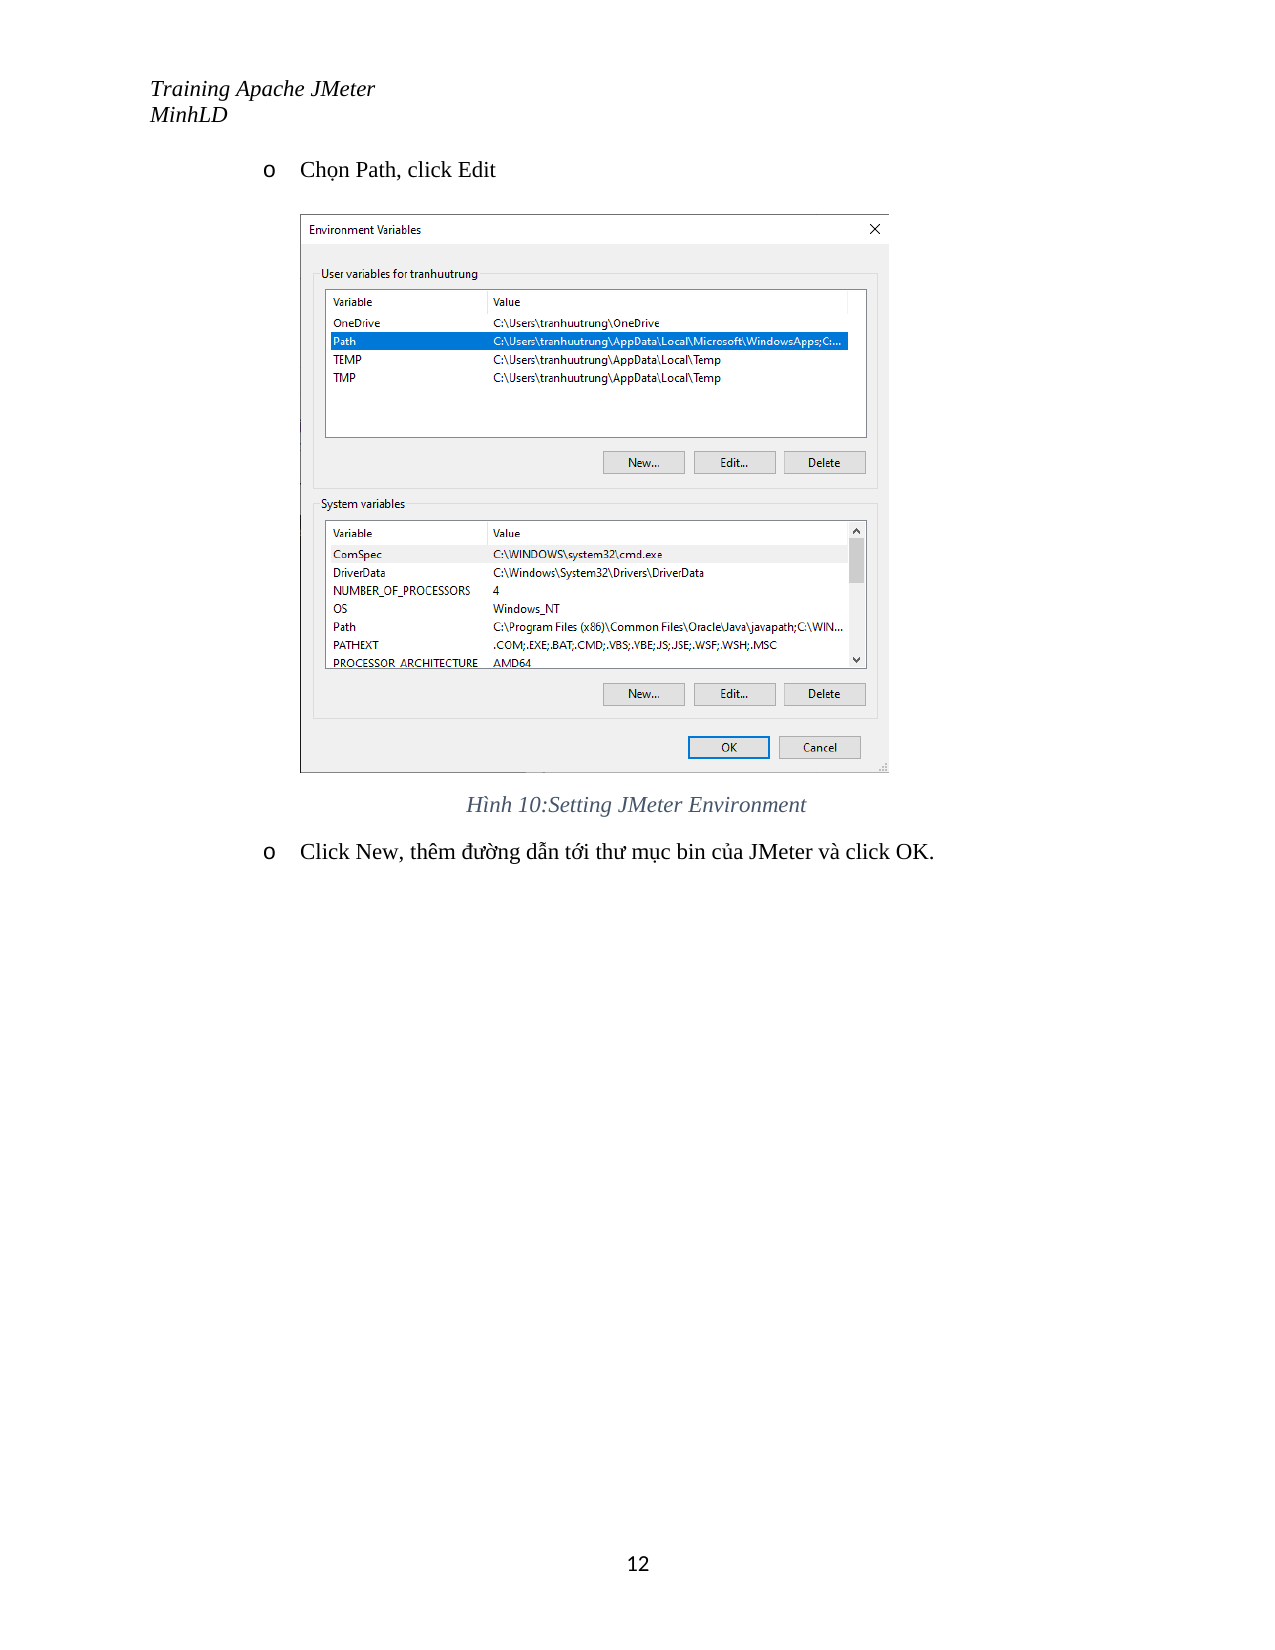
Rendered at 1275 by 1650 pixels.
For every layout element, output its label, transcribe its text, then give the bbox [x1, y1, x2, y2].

list Click New, thêm đường dẫn tới thư mục bin của JMeter và click OK. [262, 838, 1125, 866]
list Chọn Path, click Edit [262, 156, 1125, 184]
text Hình 10:Setting JMeter Environment [150, 791, 1125, 817]
picture [300, 214, 889, 773]
